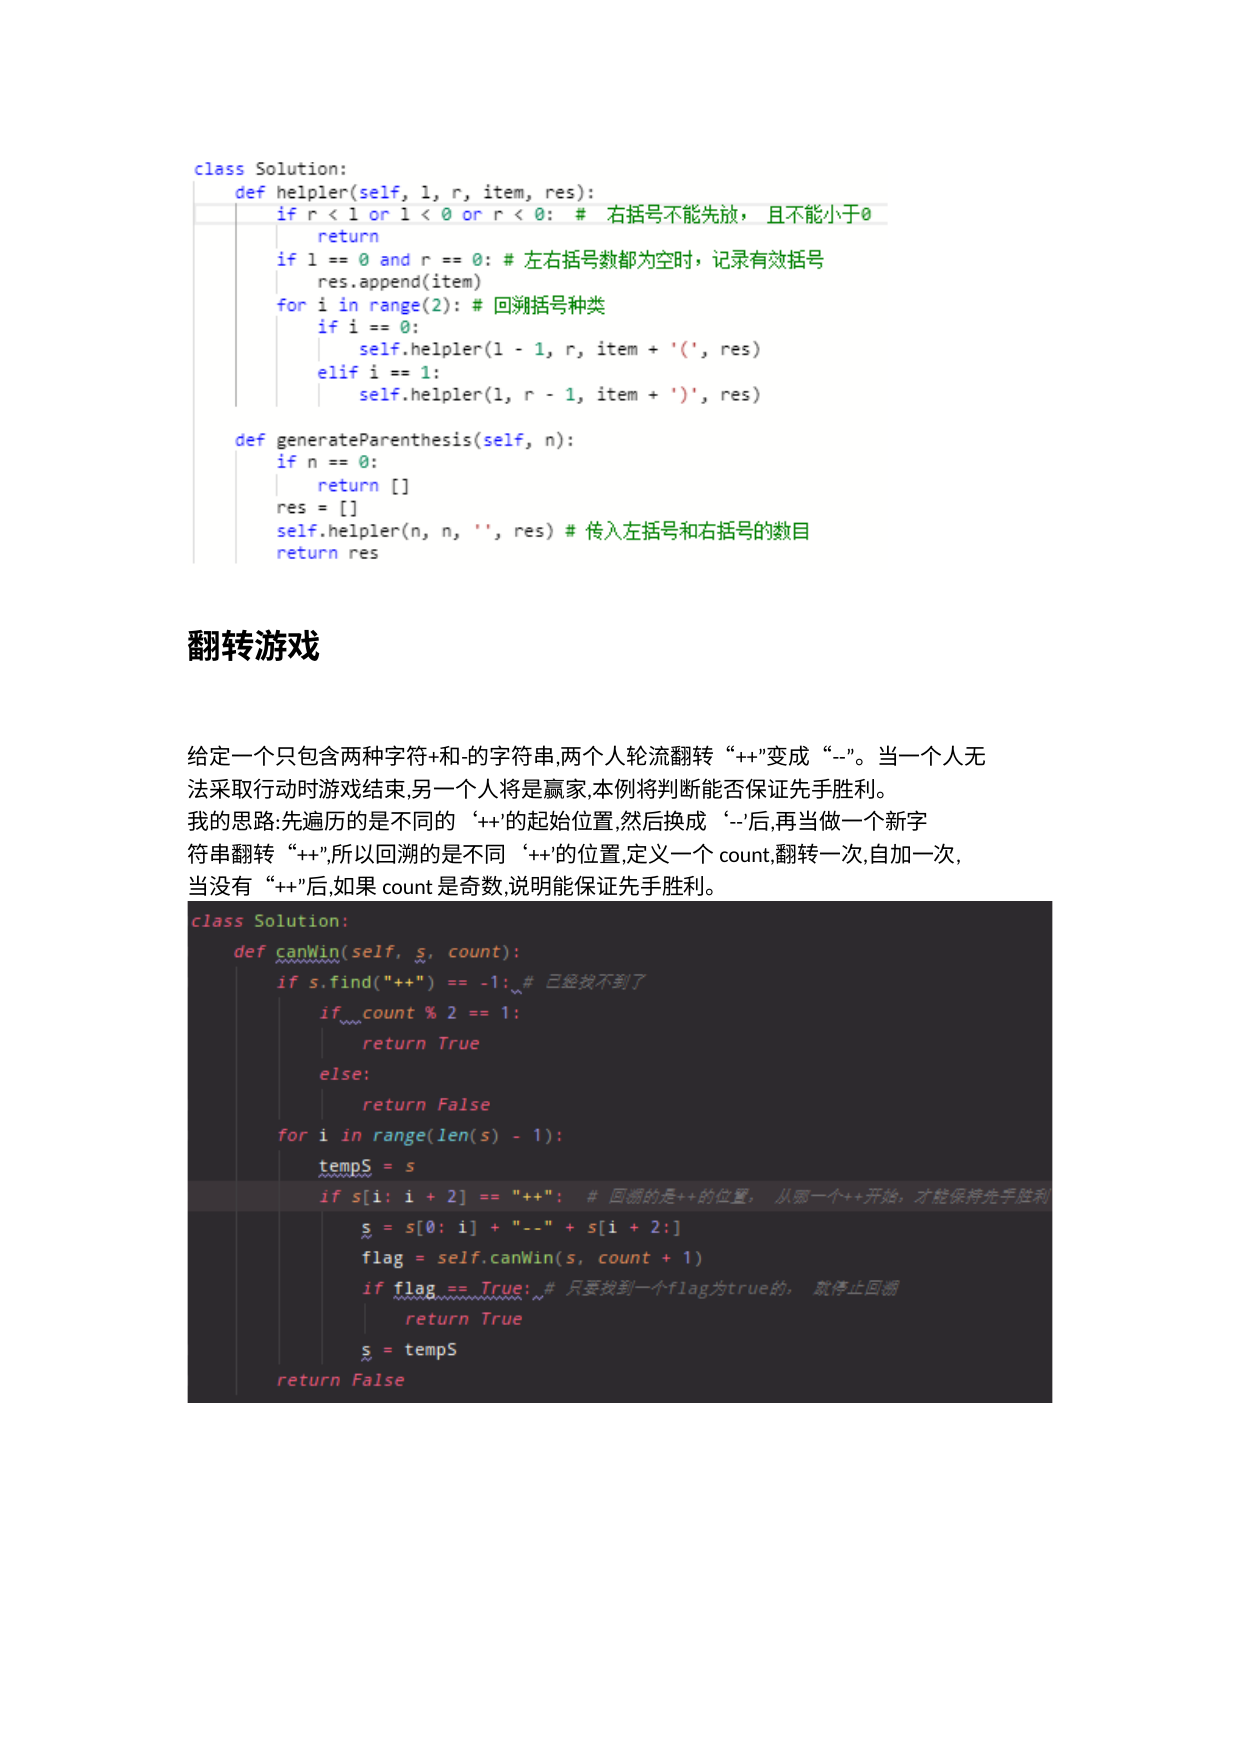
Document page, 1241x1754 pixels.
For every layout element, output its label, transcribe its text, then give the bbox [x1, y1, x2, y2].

text 法采取行动时游戏结束,另一个人将是赢家,本例将判断能否保证先手胜利。 [187, 771, 1053, 804]
text 给定一个只包含两种字符+和-的字符串,两个人轮流翻转“++”变成“--”。当一个人无 [187, 739, 1053, 771]
text 当没有“++”后,如果 count 是奇数,说明能保证先手胜利。 [187, 869, 1053, 901]
text 我的思路:先遍历的是不同的‘++’的起始位置,然后换成‘--’后,再当做一个新字 [187, 804, 1053, 836]
picture [187, 162, 888, 570]
subtitle 翻转游戏 [187, 612, 1053, 677]
picture [187, 901, 1053, 1403]
text 符串翻转“++”,所以回溯的是不同‘++’的位置,定义一个 count,翻转一次,自加一次, [187, 836, 1053, 869]
